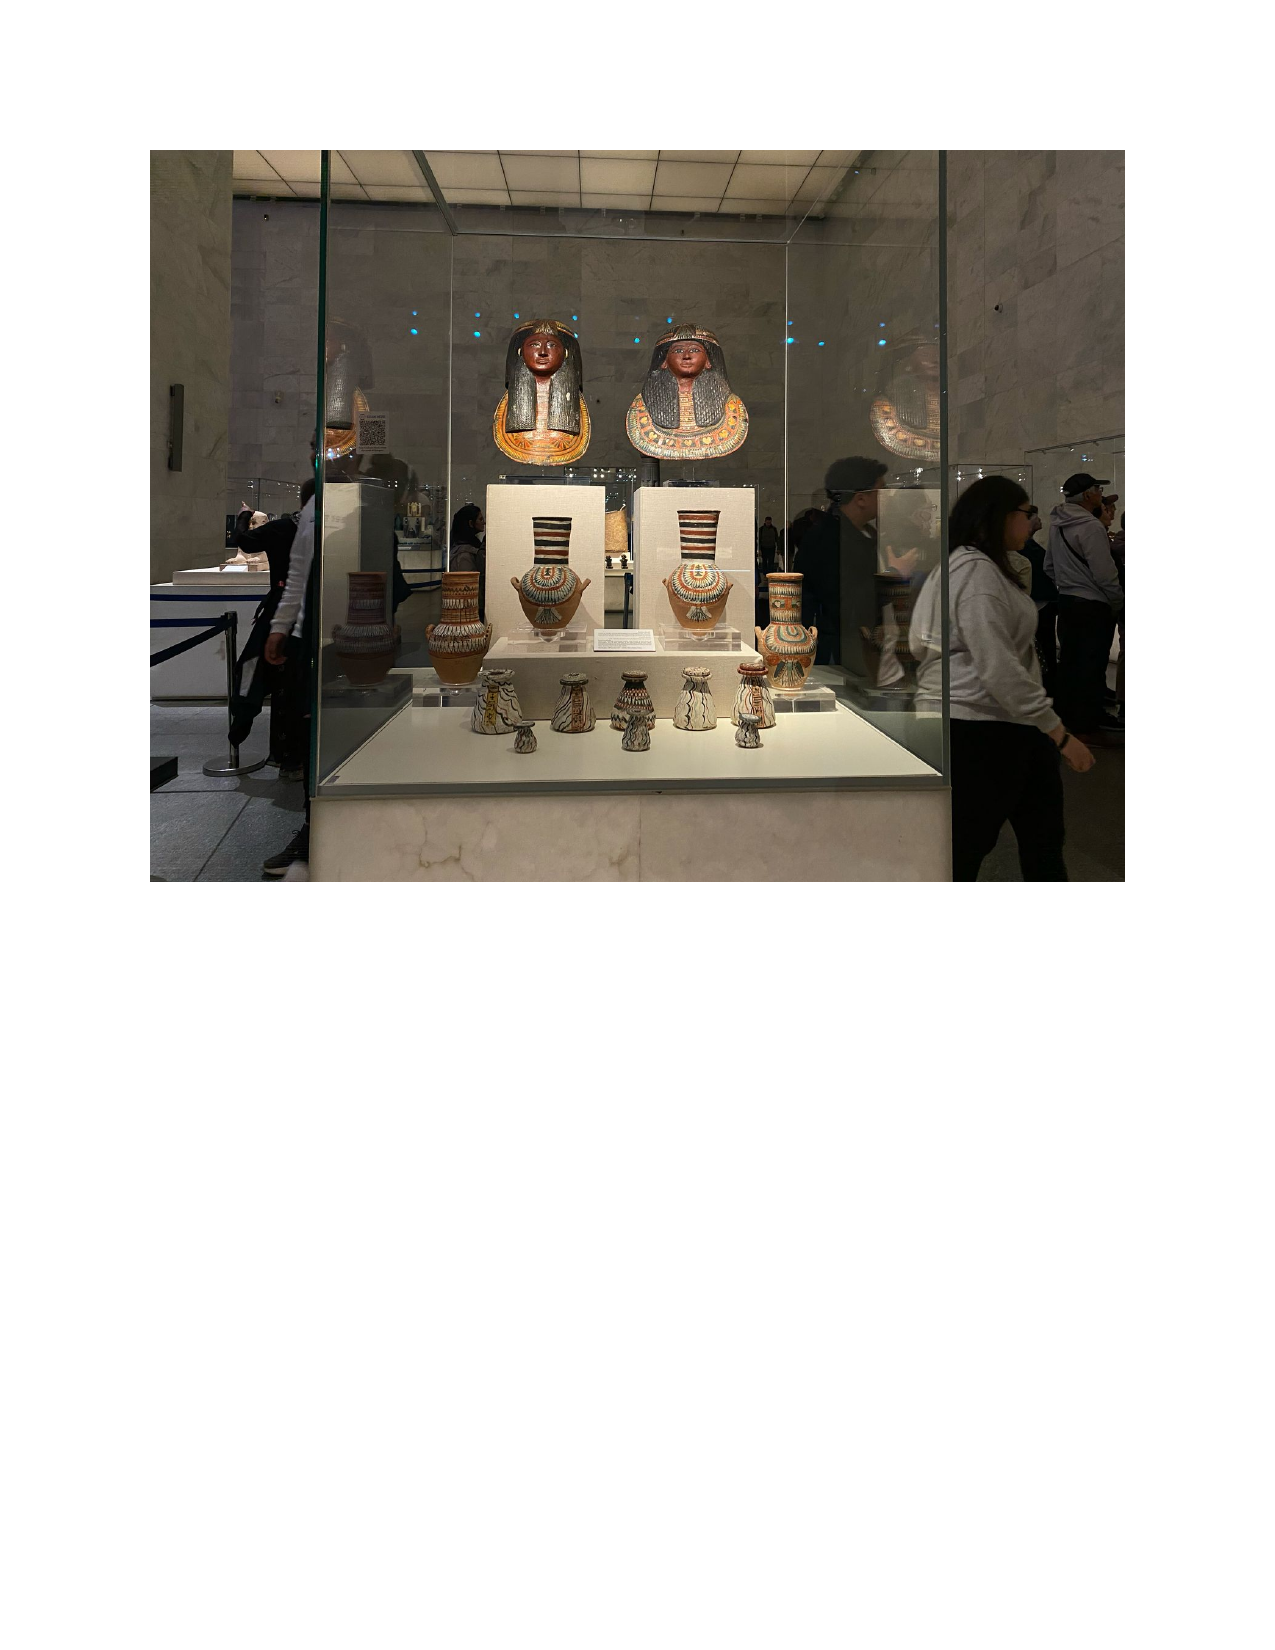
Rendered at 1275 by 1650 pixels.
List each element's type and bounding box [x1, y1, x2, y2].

picture [150, 150, 1125, 882]
